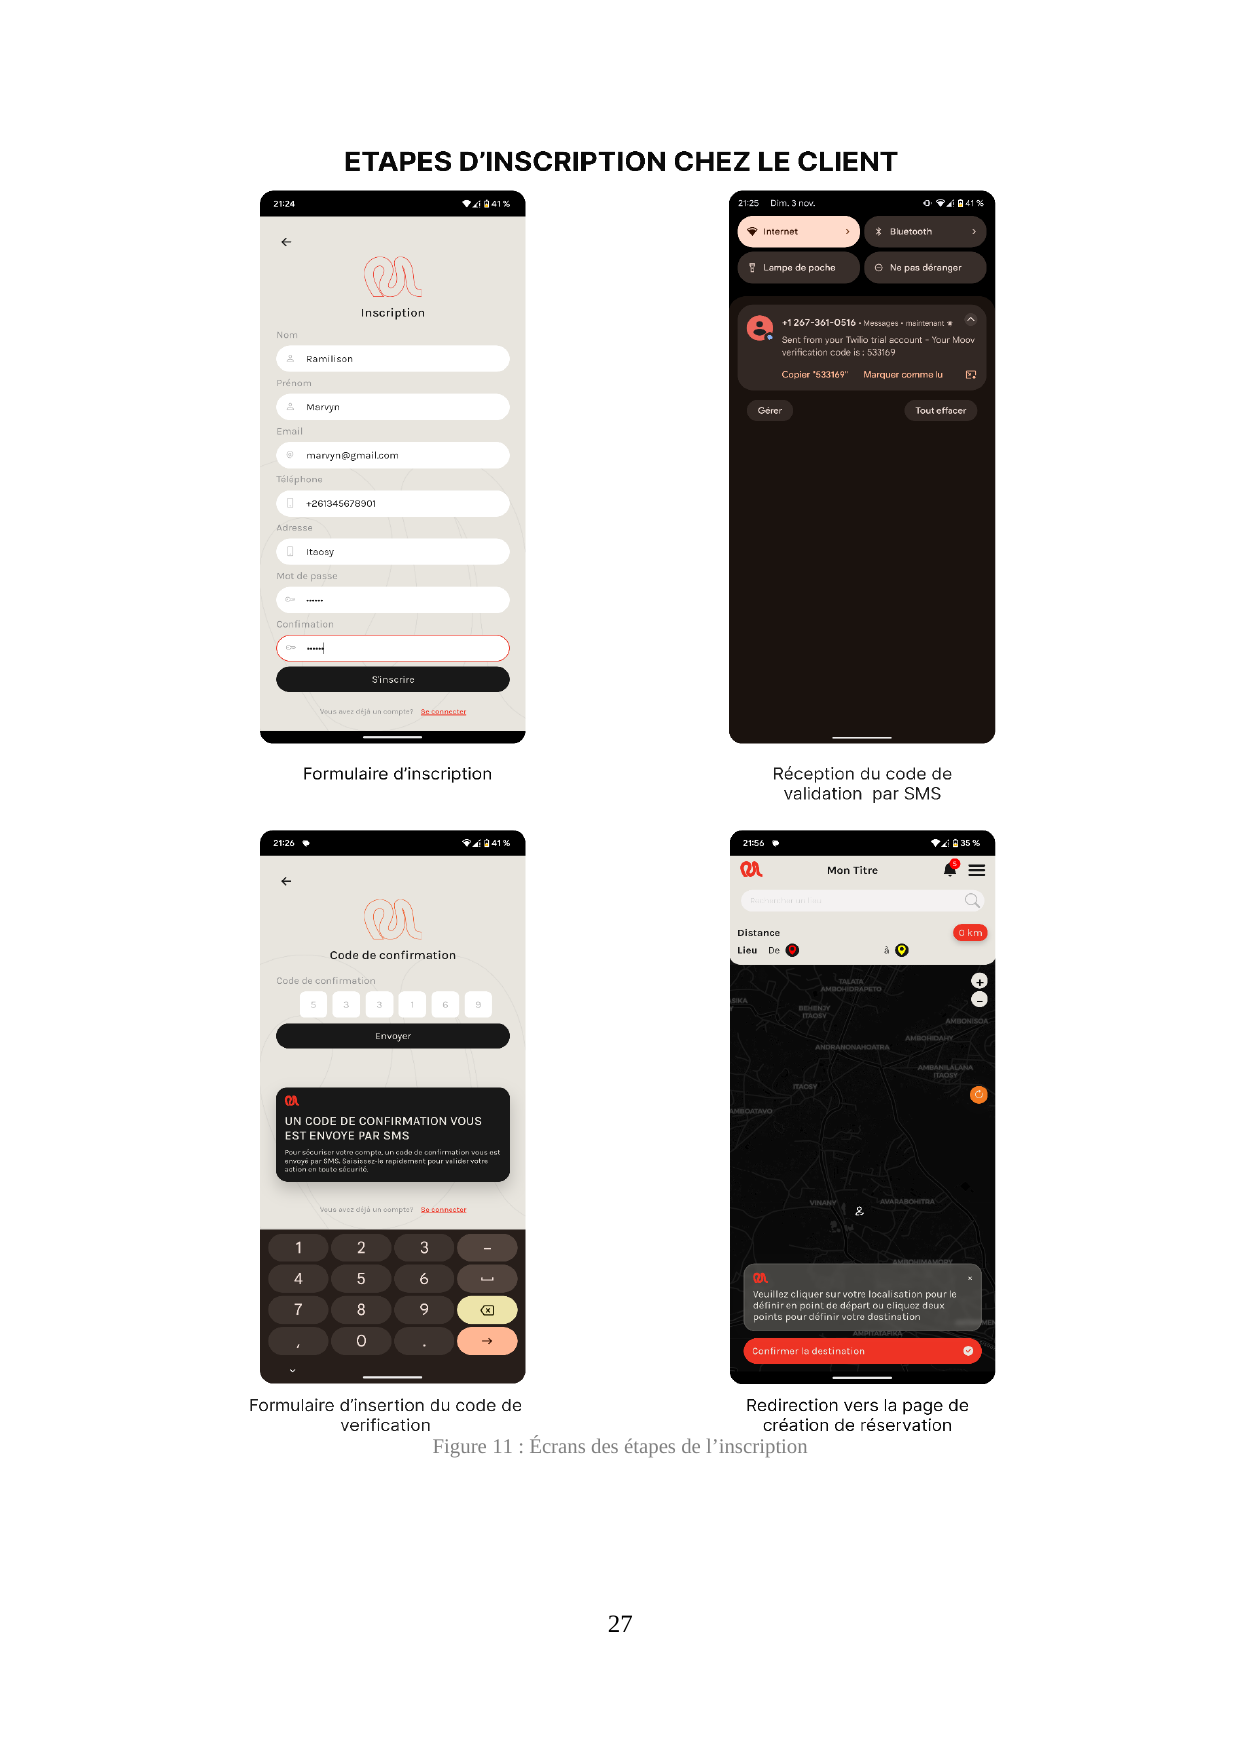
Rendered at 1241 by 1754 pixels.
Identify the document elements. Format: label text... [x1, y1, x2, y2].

text Figure 11 : Écrans des étapes de l’inscription [148, 1434, 1092, 1458]
picture [147, 147, 1093, 1434]
